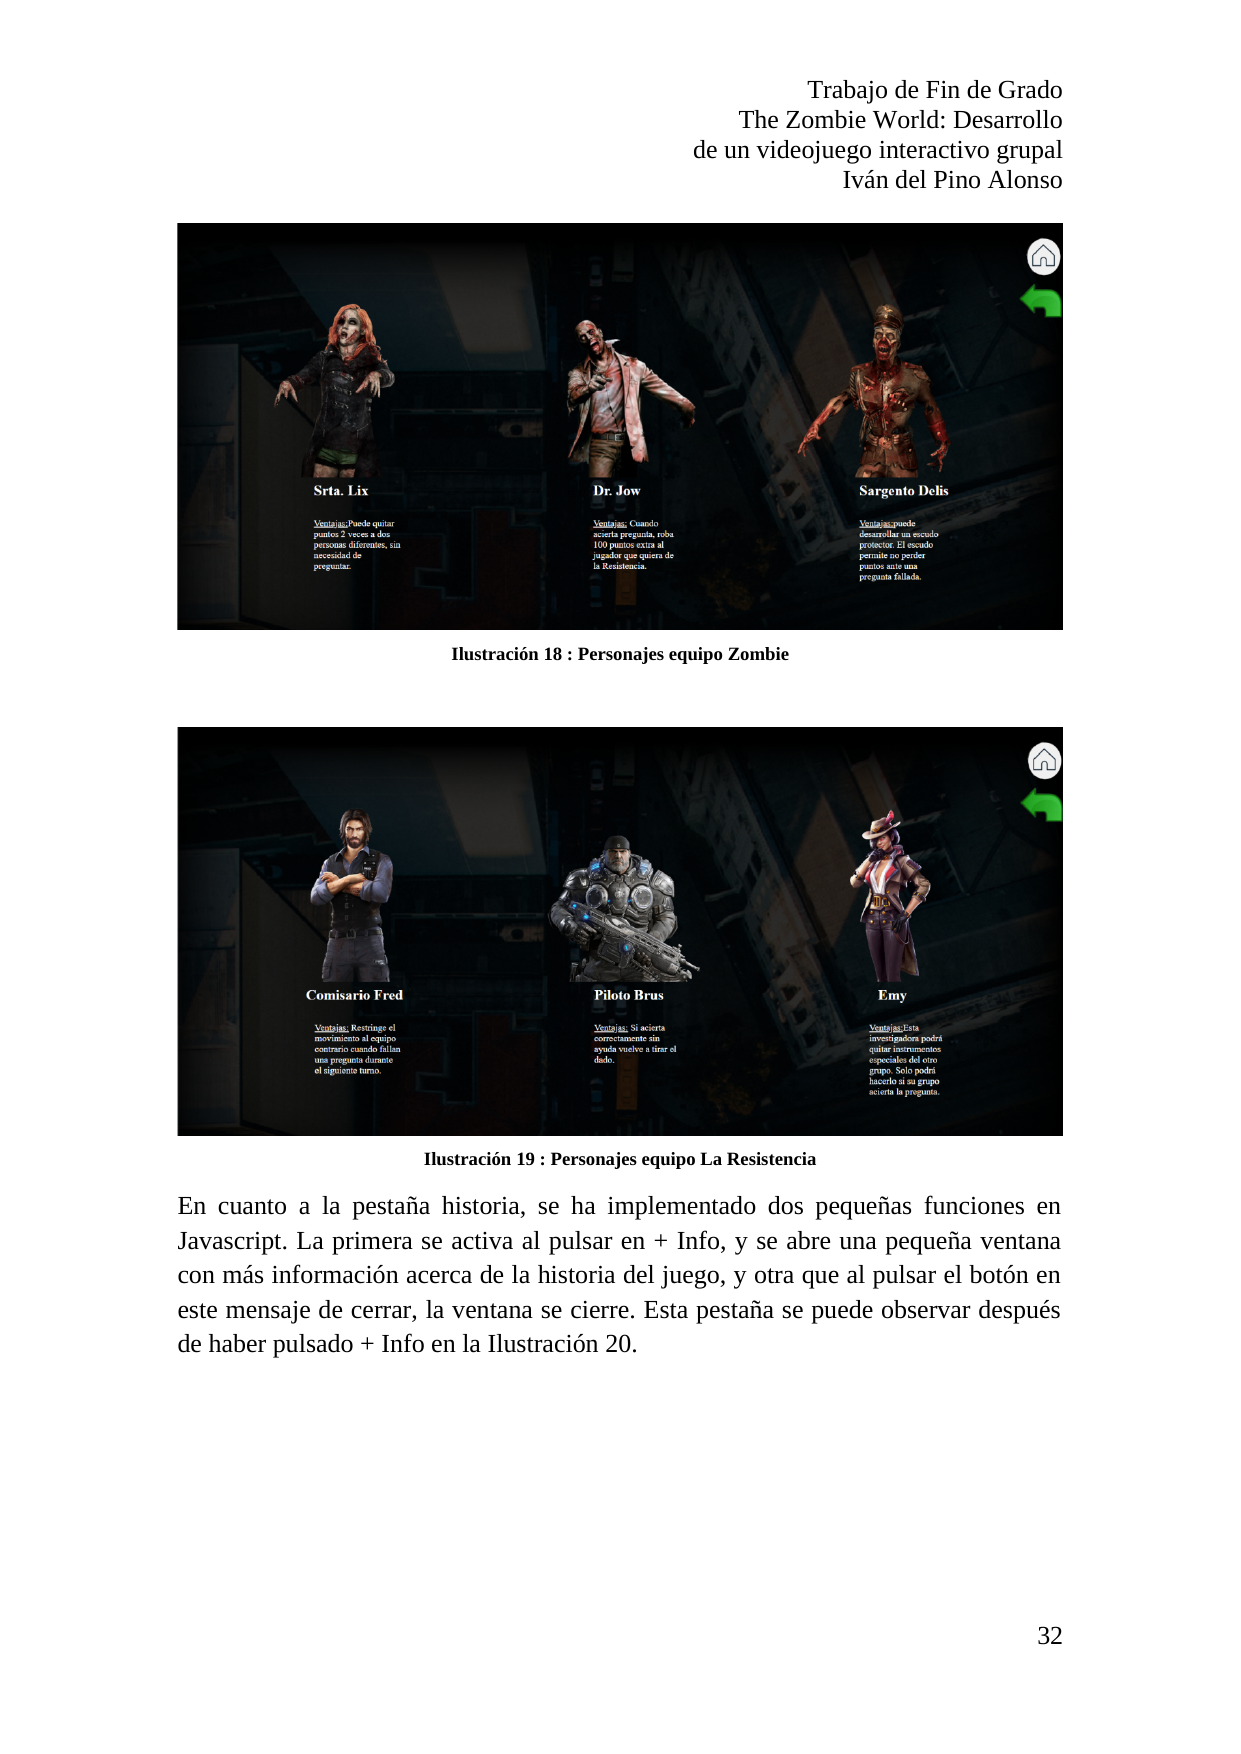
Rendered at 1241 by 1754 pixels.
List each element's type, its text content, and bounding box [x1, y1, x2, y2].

text En cuanto a la pestaña historia, se ha implementado dos pequeñas funciones en Javascript. La primera se activa al pulsar en + Info, y se abre una pequeña ventana con más información acerca de la historia del juego, y otra que al pulsar el botón en este mensaje de cerrar, la ventana se cierre. Esta pestaña se puede observar después de haber pulsado + Info en la Ilustración 20. [177, 1190, 1063, 1358]
text Ilustración 18 : Personajes equipo Zombie [177, 643, 1063, 664]
picture [177, 727, 1063, 1136]
picture [177, 223, 1063, 630]
text Ilustración 19 : Personajes equipo La Resistencia [177, 1148, 1063, 1169]
